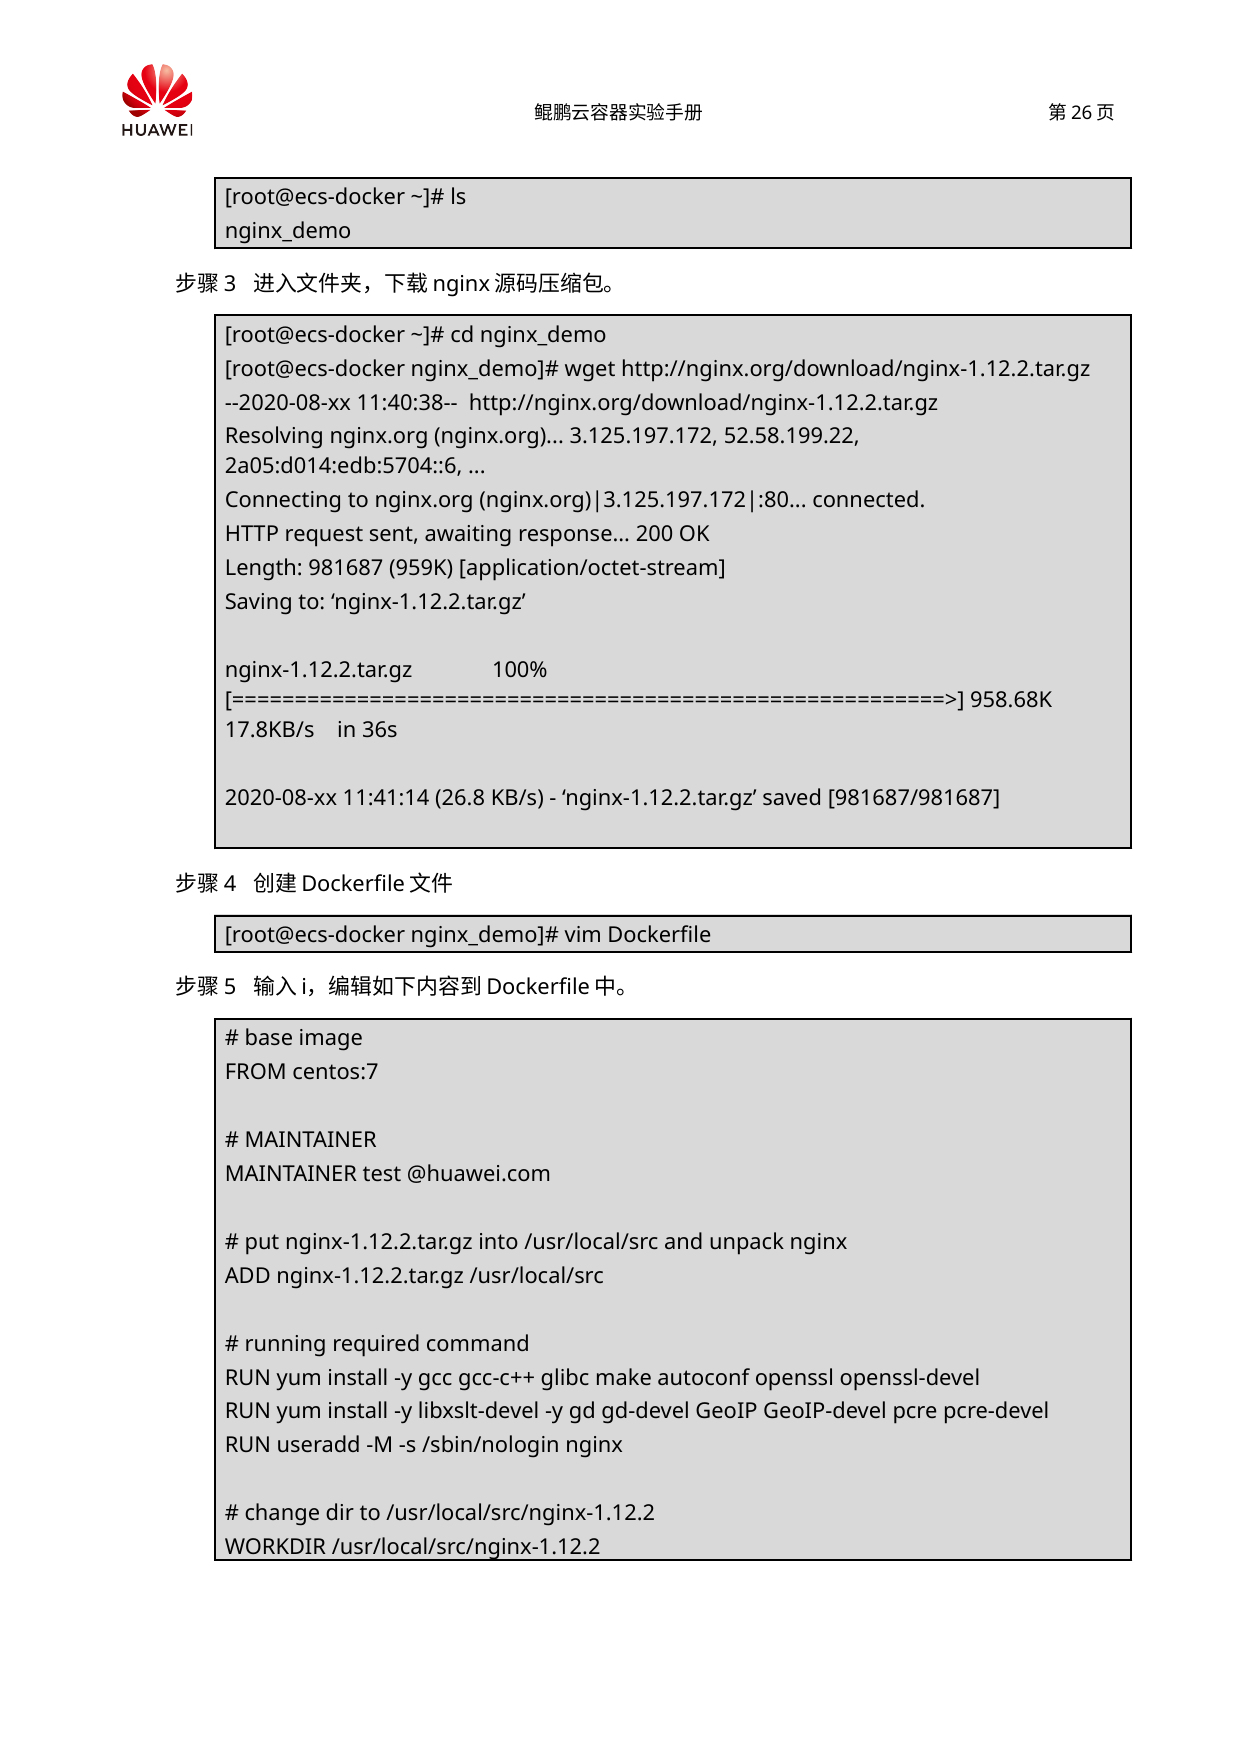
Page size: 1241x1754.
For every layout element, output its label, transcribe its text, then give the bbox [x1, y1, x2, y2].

text nginx-1.12.2.tar.gz 100%[=========================================================>] 958.68K 17.8KB/s in 36s [216, 650, 1130, 743]
text Length: 981687 (959K) [application/octet-stream] [216, 548, 1130, 582]
text WORKDIR /usr/local/src/nginx-1.12.2 [216, 1527, 1130, 1559]
text HTTP request sent, awaiting response... 200 OK [216, 514, 1130, 548]
text FROM centos:7 [216, 1052, 1130, 1086]
text [root@ecs-docker ~]# ls [216, 179, 1130, 211]
text # change dir to /usr/local/src/nginx-1.12.2 [216, 1493, 1130, 1527]
text 创建Dockerfile文件 [236, 866, 1122, 898]
text RUN useradd -M -s /sbin/nologin nginx [216, 1425, 1130, 1459]
text Saving to: ‘nginx-1.12.2.tar.gz’ [216, 582, 1130, 616]
text ADD nginx-1.12.2.tar.gz /usr/local/src [216, 1255, 1130, 1289]
text RUN yum install -y gcc gcc-c++ glibc make autoconf openssl openssl-devel [216, 1357, 1130, 1391]
text [root@ecs-docker nginx_demo]# vim Dockerfile [216, 917, 1130, 951]
text [root@ecs-docker nginx_demo]# wget http://nginx.org/download/nginx-1.12.2.tar.gz [216, 348, 1130, 382]
text Connecting to nginx.org (nginx.org)|3.125.197.172|:80... connected. [216, 480, 1130, 514]
text [root@ecs-docker ~]# cd nginx_demo [216, 316, 1130, 348]
text 进入文件夹，下载nginx源码压缩包。 [236, 266, 1122, 298]
text # MAINTAINER [216, 1119, 1130, 1153]
text --2020-08-xx 11:40:38-- http://nginx.org/download/nginx-1.12.2.tar.gz [216, 382, 1130, 416]
text # base image [216, 1020, 1130, 1052]
text MAINTAINER test @huawei.com [216, 1153, 1130, 1187]
text nginx_demo [216, 211, 1130, 247]
text Resolving nginx.org (nginx.org)... 3.125.197.172, 52.58.199.22, 2a05:d014:edb:5704::6, ... [216, 416, 1130, 480]
text # running required command [216, 1323, 1130, 1357]
picture [122, 64, 193, 136]
text # put nginx-1.12.2.tar.gz into /usr/local/src and unpack nginx [216, 1221, 1130, 1255]
text 输入i，编辑如下内容到Dockerfile中。 [236, 969, 1122, 1001]
text 2020-08-xx 11:41:14 (26.8 KB/s) - ‘nginx-1.12.2.tar.gz’ saved [981687/981687] [216, 777, 1130, 811]
text RUN yum install -y libxslt-devel -y gd gd-devel GeoIP GeoIP-devel pcre pcre-devel [216, 1391, 1130, 1425]
